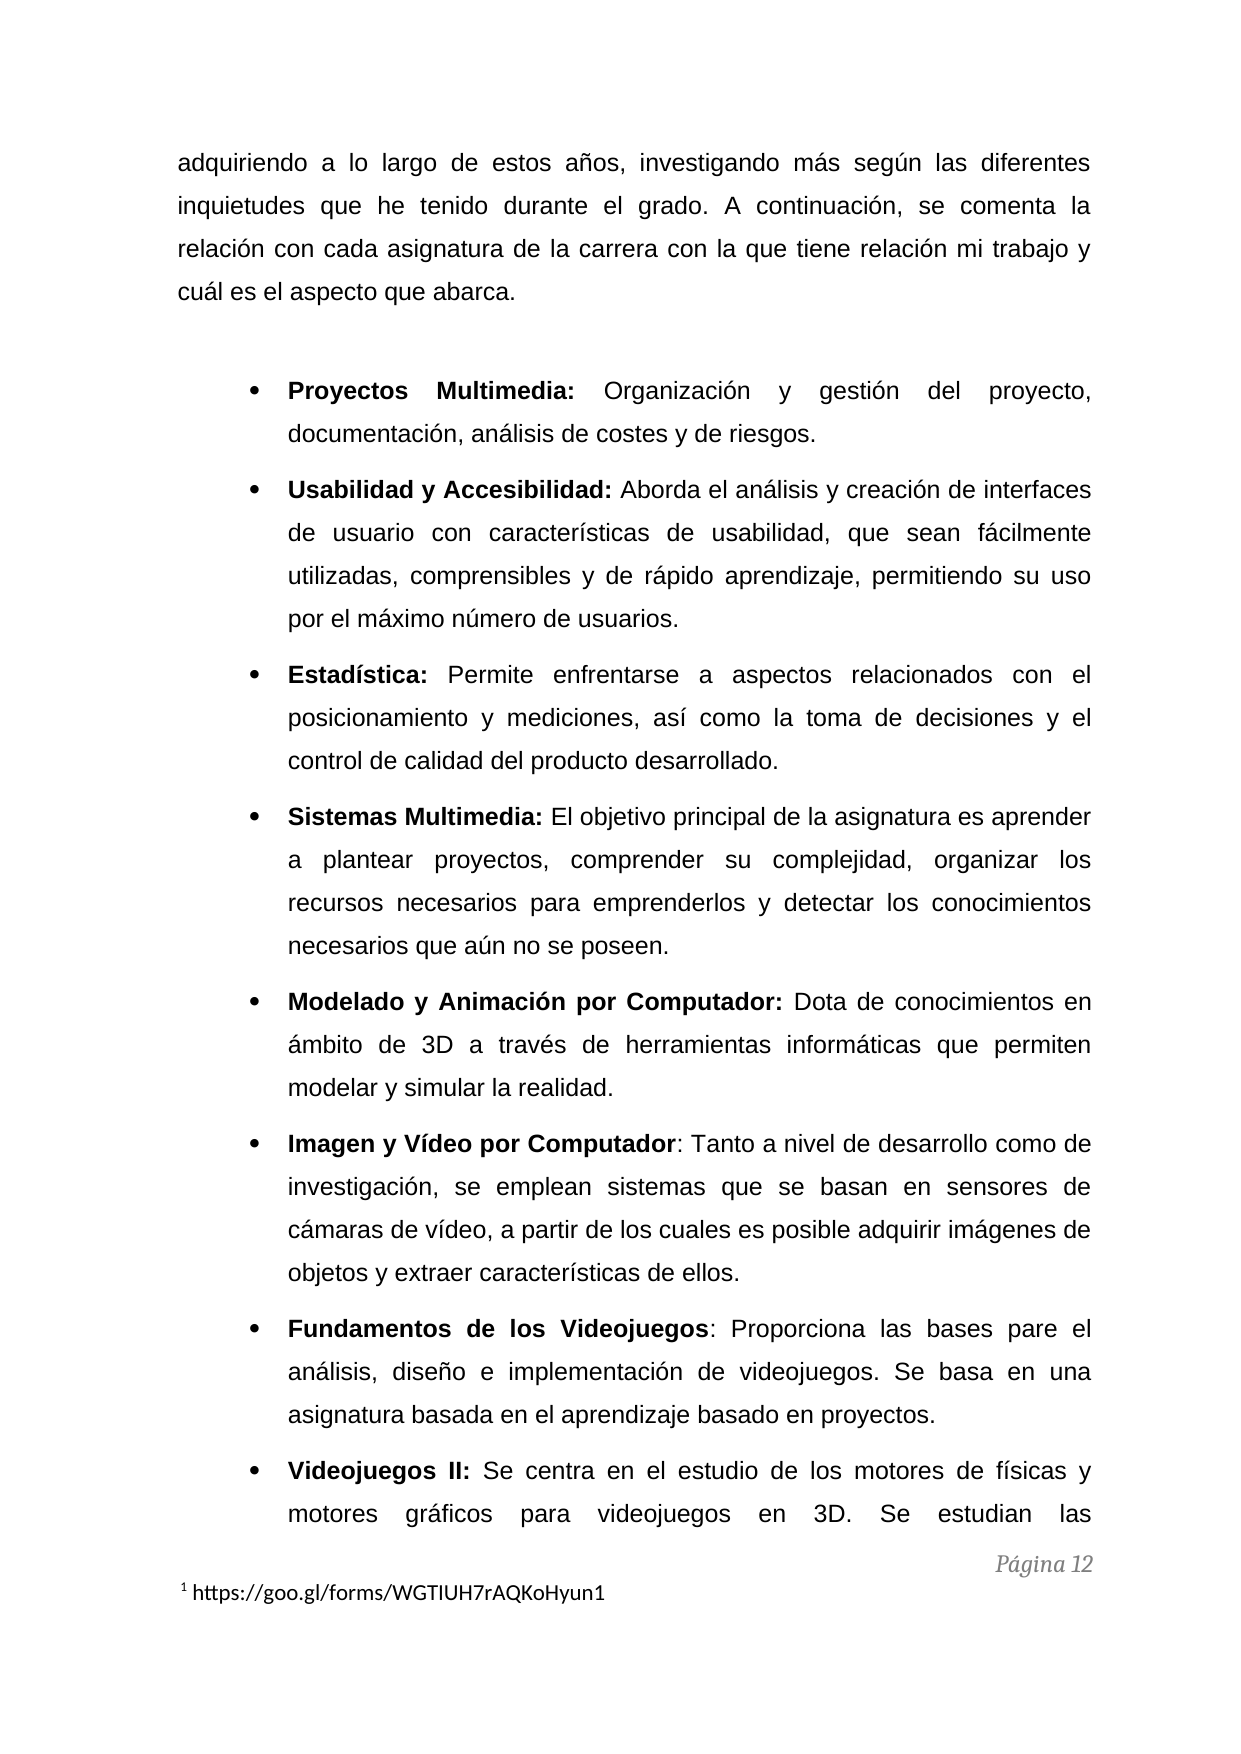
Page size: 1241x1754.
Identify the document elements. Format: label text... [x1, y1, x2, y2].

list Estadística: Permite enfrentarse a aspectos relacionados con el posicionamiento y mediciones, así como la toma de decisiones y el control de calidad del producto desarrollado. [250, 660, 1092, 775]
list Imagen y Vídeo por Computador: Tanto a nivel de desarrollo como de investigación, se emplean sistemas que se basan en sensores de cámaras de vídeo, a partir de los cuales es posible adquirir imágenes de objetos y extraer características de ellos. [250, 1129, 1092, 1287]
list Fundamentos de los Videojuegos: Proporciona las bases pare el análisis, diseño e implementación de videojuegos. Se basa en una asignatura basada en el aprendizaje basado en proyectos. [250, 1314, 1092, 1429]
list Usabilidad y Accesibilidad: Aborda el análisis y creación de interfaces de usuario con características de usabilidad, que sean fácilmente utilizadas, comprensibles y de rápido aprendizaje, permitiendo su uso por el máximo número de usuarios. [250, 475, 1092, 633]
list Sistemas Multimedia: El objetivo principal de la asignatura es aprender a plantear proyectos, comprender su complejidad, organizar los recursos necesarios para emprenderlos y detectar los conocimientos necesarios que aún no se poseen. [250, 802, 1092, 960]
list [250, 1456, 1092, 1528]
list Modelado y Animación por Computador: Dota de conocimientos en ámbito de 3D a través de herramientas informáticas que permiten modelar y simular la realidad. [250, 987, 1092, 1102]
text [177, 148, 1092, 306]
list Proyectos Multimedia: Organización y gestión del proyecto, documentación, análisis de costes y de riesgos. [250, 376, 1092, 448]
